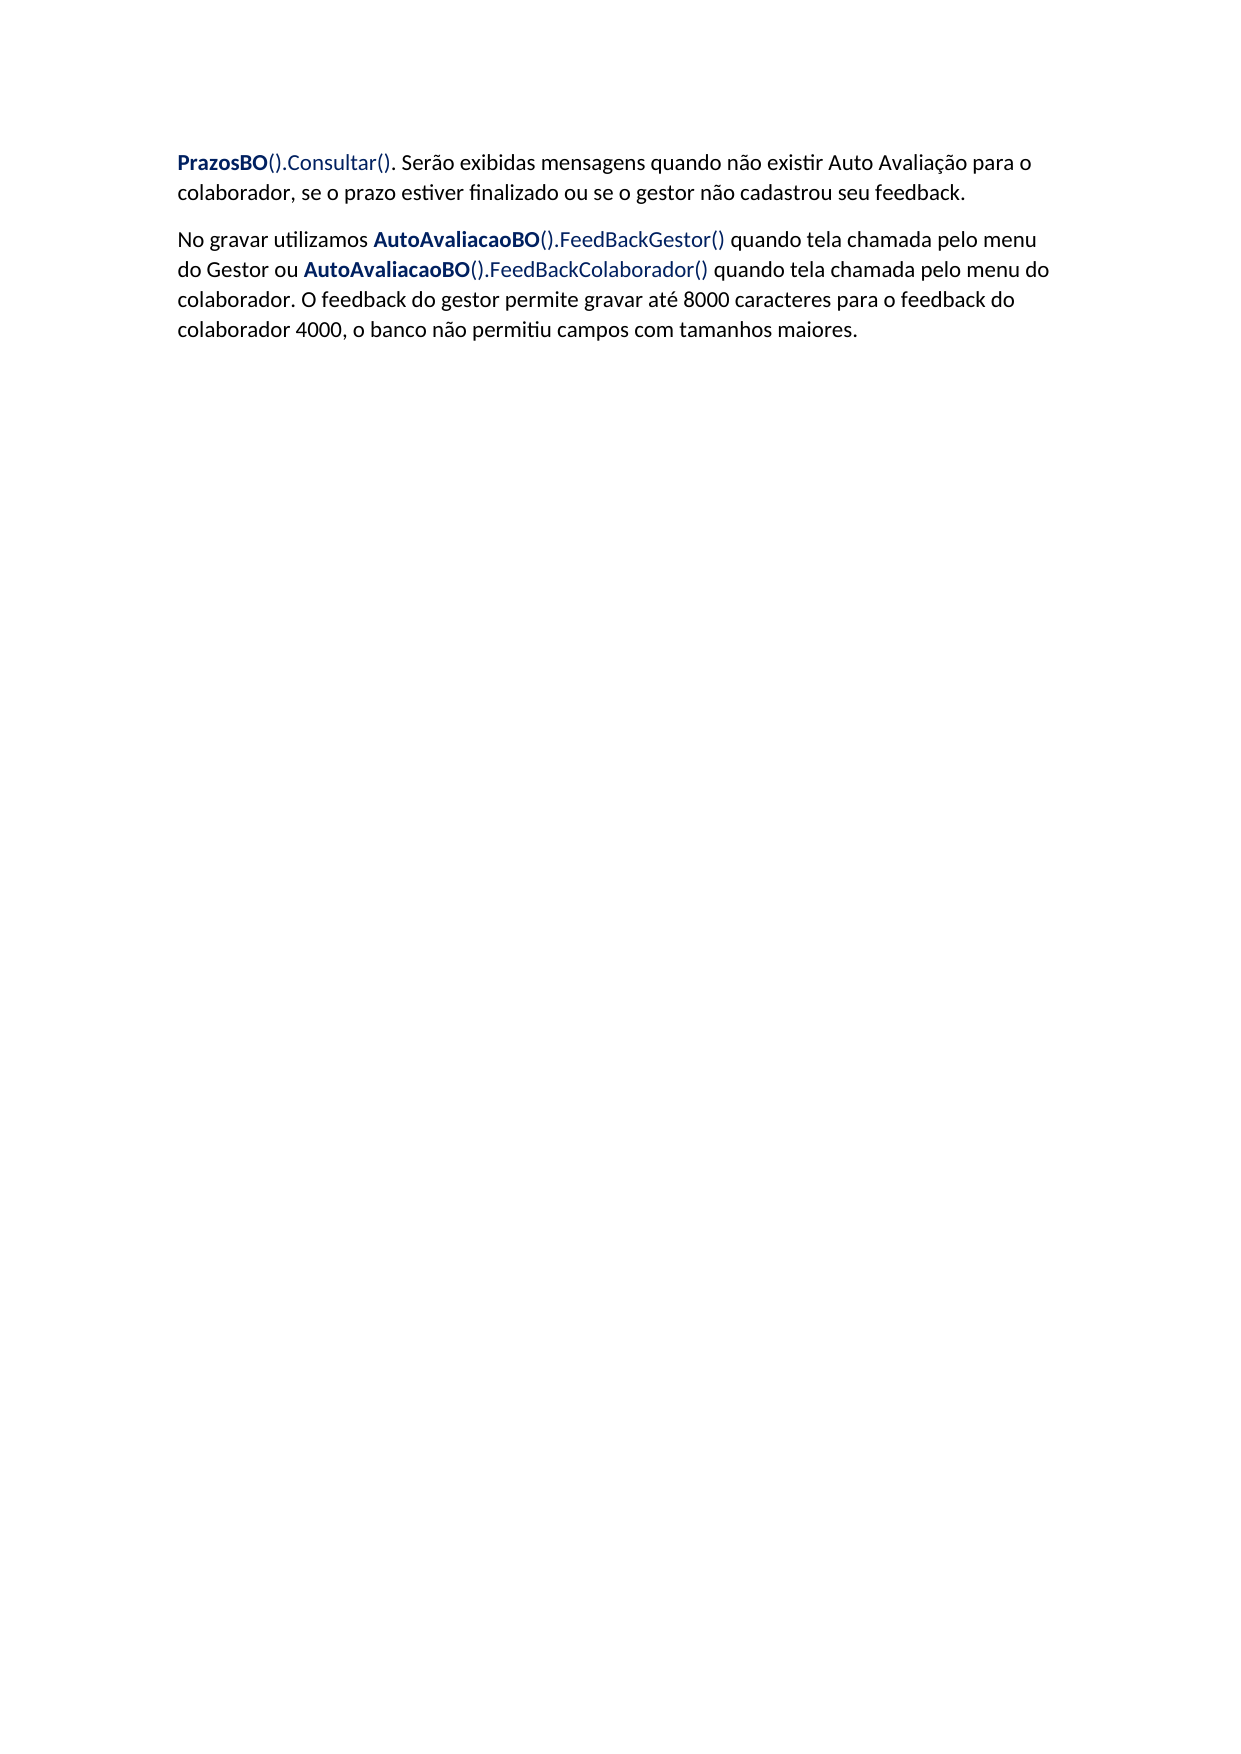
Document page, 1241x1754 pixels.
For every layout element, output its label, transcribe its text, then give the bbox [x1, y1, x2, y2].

text No gravar utilizamos AutoAvaliacaoBO().FeedBackGestor() quando tela chamada pelo menu do Gestor ou AutoAvaliacaoBO().FeedBackColaborador() quando tela chamada pelo menu do colaborador. O feedback do gestor permite gravar até 8000 caracteres para o feedback do colaborador 4000, o banco não permitiu campos com tamanhos maiores. [177, 225, 1063, 343]
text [177, 148, 1063, 206]
